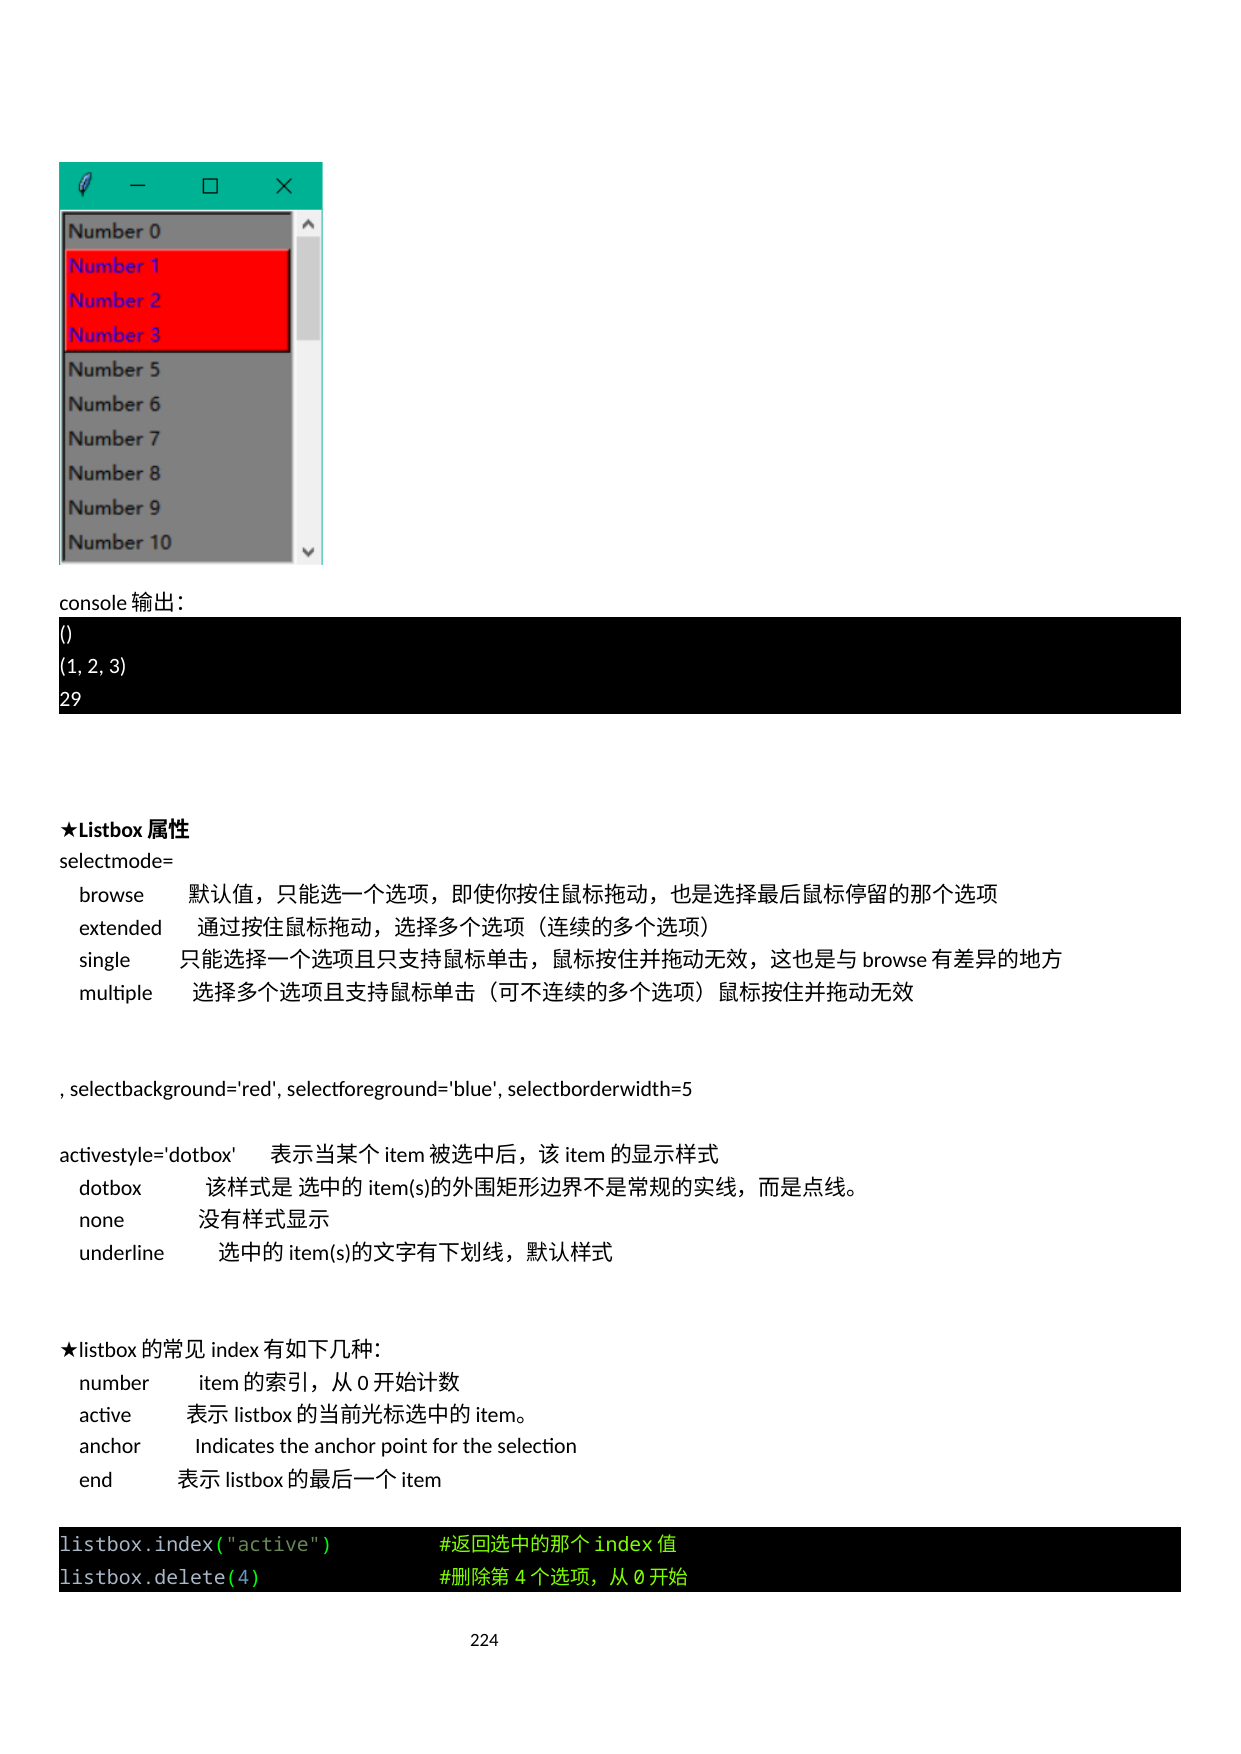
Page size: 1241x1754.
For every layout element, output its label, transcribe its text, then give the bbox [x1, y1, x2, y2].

text console输出： [59, 584, 1181, 617]
text active 表示listbox的当前光标选中的item。 [59, 1397, 1181, 1429]
text , selectbackground='red', selectforeground='blue', selectborderwidth=5 [59, 1072, 1181, 1104]
text ★Listbox属性 [59, 812, 1181, 844]
text none 没有样式显示 [59, 1202, 1181, 1234]
text single 只能选择一个选项且只支持鼠标单击，鼠标按住并拖动无效，这也是与browse有差异的地方 [59, 942, 1181, 974]
text underline 选中的item(s)的文字有下划线，默认样式 [59, 1234, 1181, 1267]
text end 表示listbox的最后一个item [59, 1462, 1181, 1494]
text anchor Indicates the anchor point for the selection [59, 1429, 1181, 1462]
text extended 通过按住鼠标拖动，选择多个选项（连续的多个选项） [59, 909, 1181, 942]
text multiple 选择多个选项且支持鼠标单击（可不连续的多个选项）鼠标按住并拖动无效 [59, 974, 1181, 1007]
text 29 [59, 682, 1181, 714]
text dotbox 该样式是 选中的item(s)的外围矩形边界不是常规的实线，而是点线。 [59, 1169, 1181, 1202]
text ★listbox的常见index有如下几种： [59, 1332, 1181, 1364]
text number item的索引，从0开始计数 [59, 1364, 1181, 1397]
text browse 默认值，只能选一个选项，即使你按住鼠标拖动，也是选择最后鼠标停留的那个选项 [59, 877, 1181, 909]
text activestyle='dotbox' 表示当某个item被选中后，该item的显示样式 [59, 1137, 1181, 1169]
text selectmode= [59, 844, 1181, 877]
text (1, 2, 3) [59, 649, 1181, 682]
text () [59, 617, 1181, 649]
picture [59, 162, 323, 565]
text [59, 1527, 1181, 1592]
